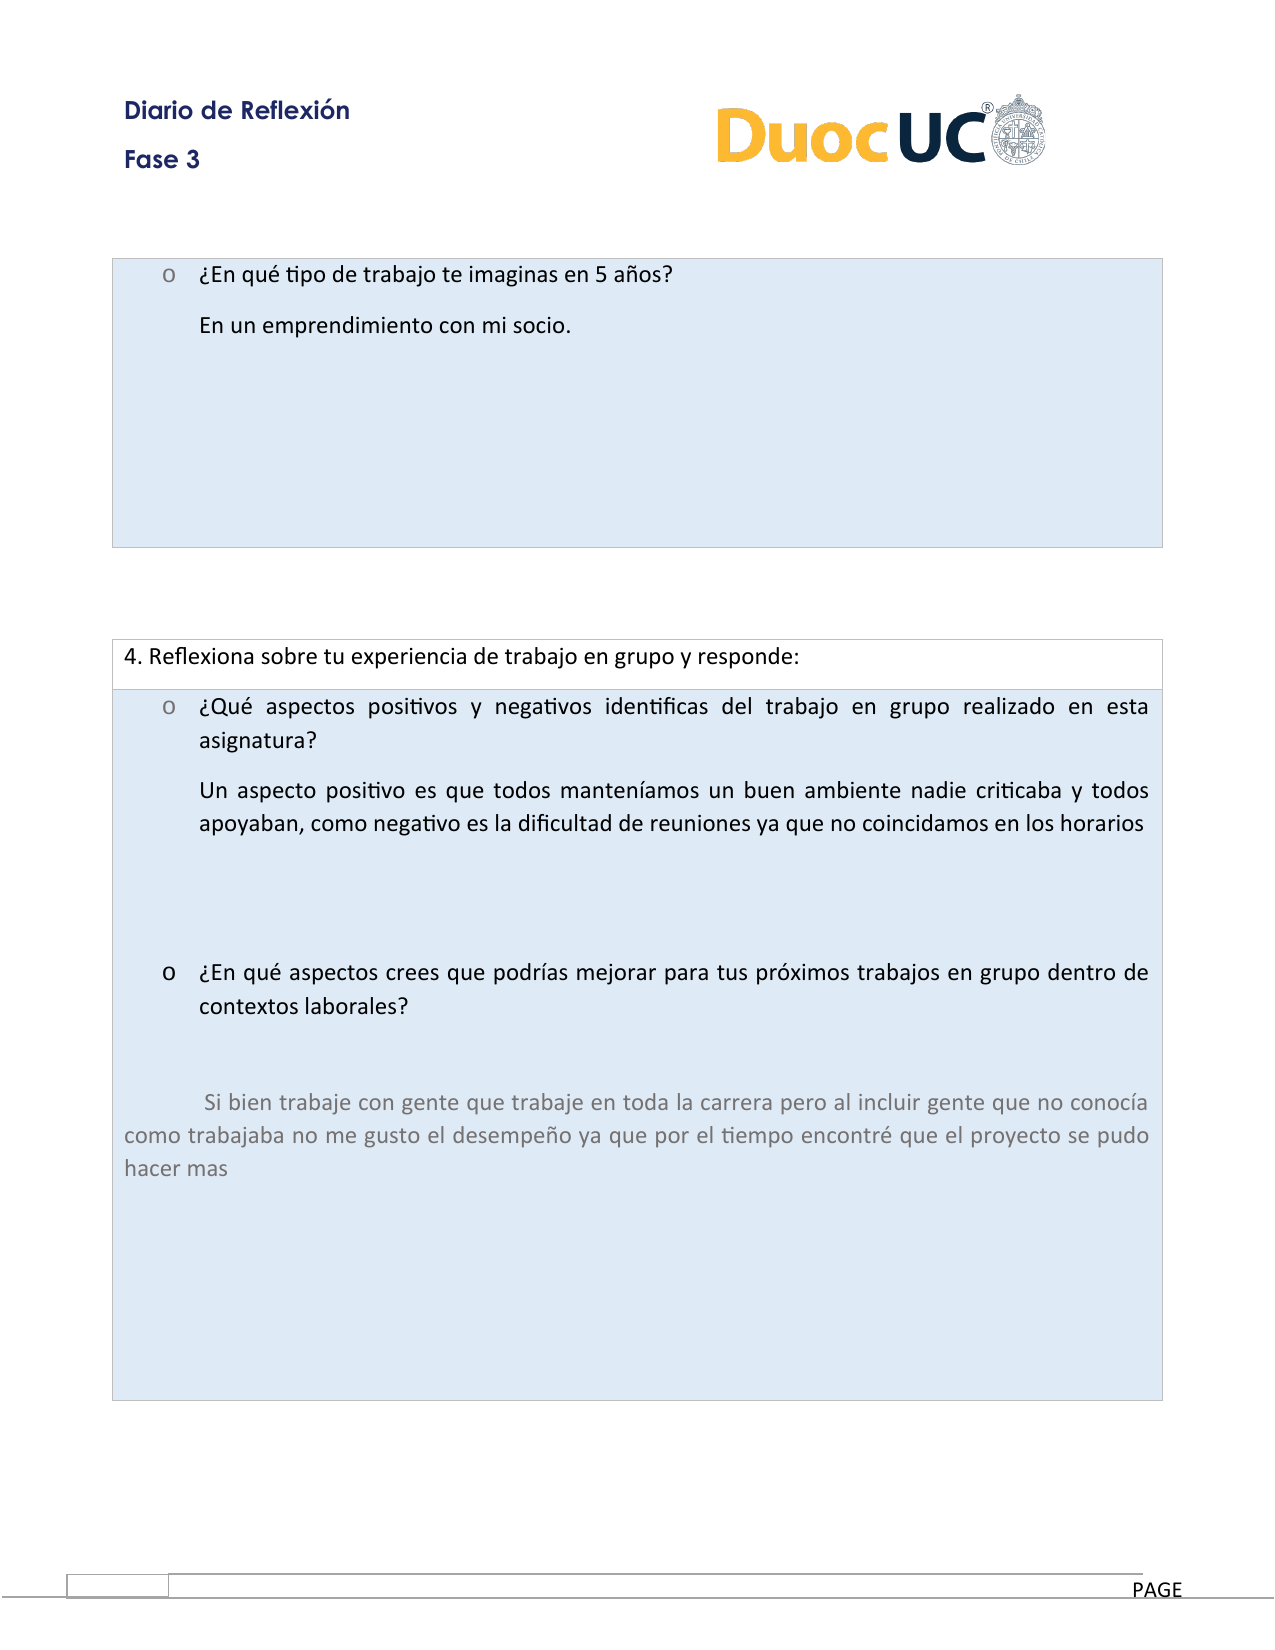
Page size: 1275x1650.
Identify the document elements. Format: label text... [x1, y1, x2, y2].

table_cell ¿Qué aspectos positivos y negativos identificas del trabajo en grupo realizado en esta asignatura? Un aspecto positivo es que todos manteníamos un buen ambiente nadie criticaba y todos apoyaban, como negativo es la dificultad de reuniones ya que no coincidamos en los horarios ¿En qué aspectos crees que podrías mejorar para tus próximos trabajos en grupo dentro de contextos laborales? Si bien trabaje con gente que trabaje en toda la carrera pero al incluir gente que no conocía como trabajaba no me gusto el desempeño ya que por el tiempo encontré que el proyecto se pudo hacer mas [113, 690, 1162, 1400]
picture [717, 94, 1046, 165]
table_header 4. Reflexiona sobre tu experiencia de trabajo en grupo y responde: [113, 640, 1162, 689]
